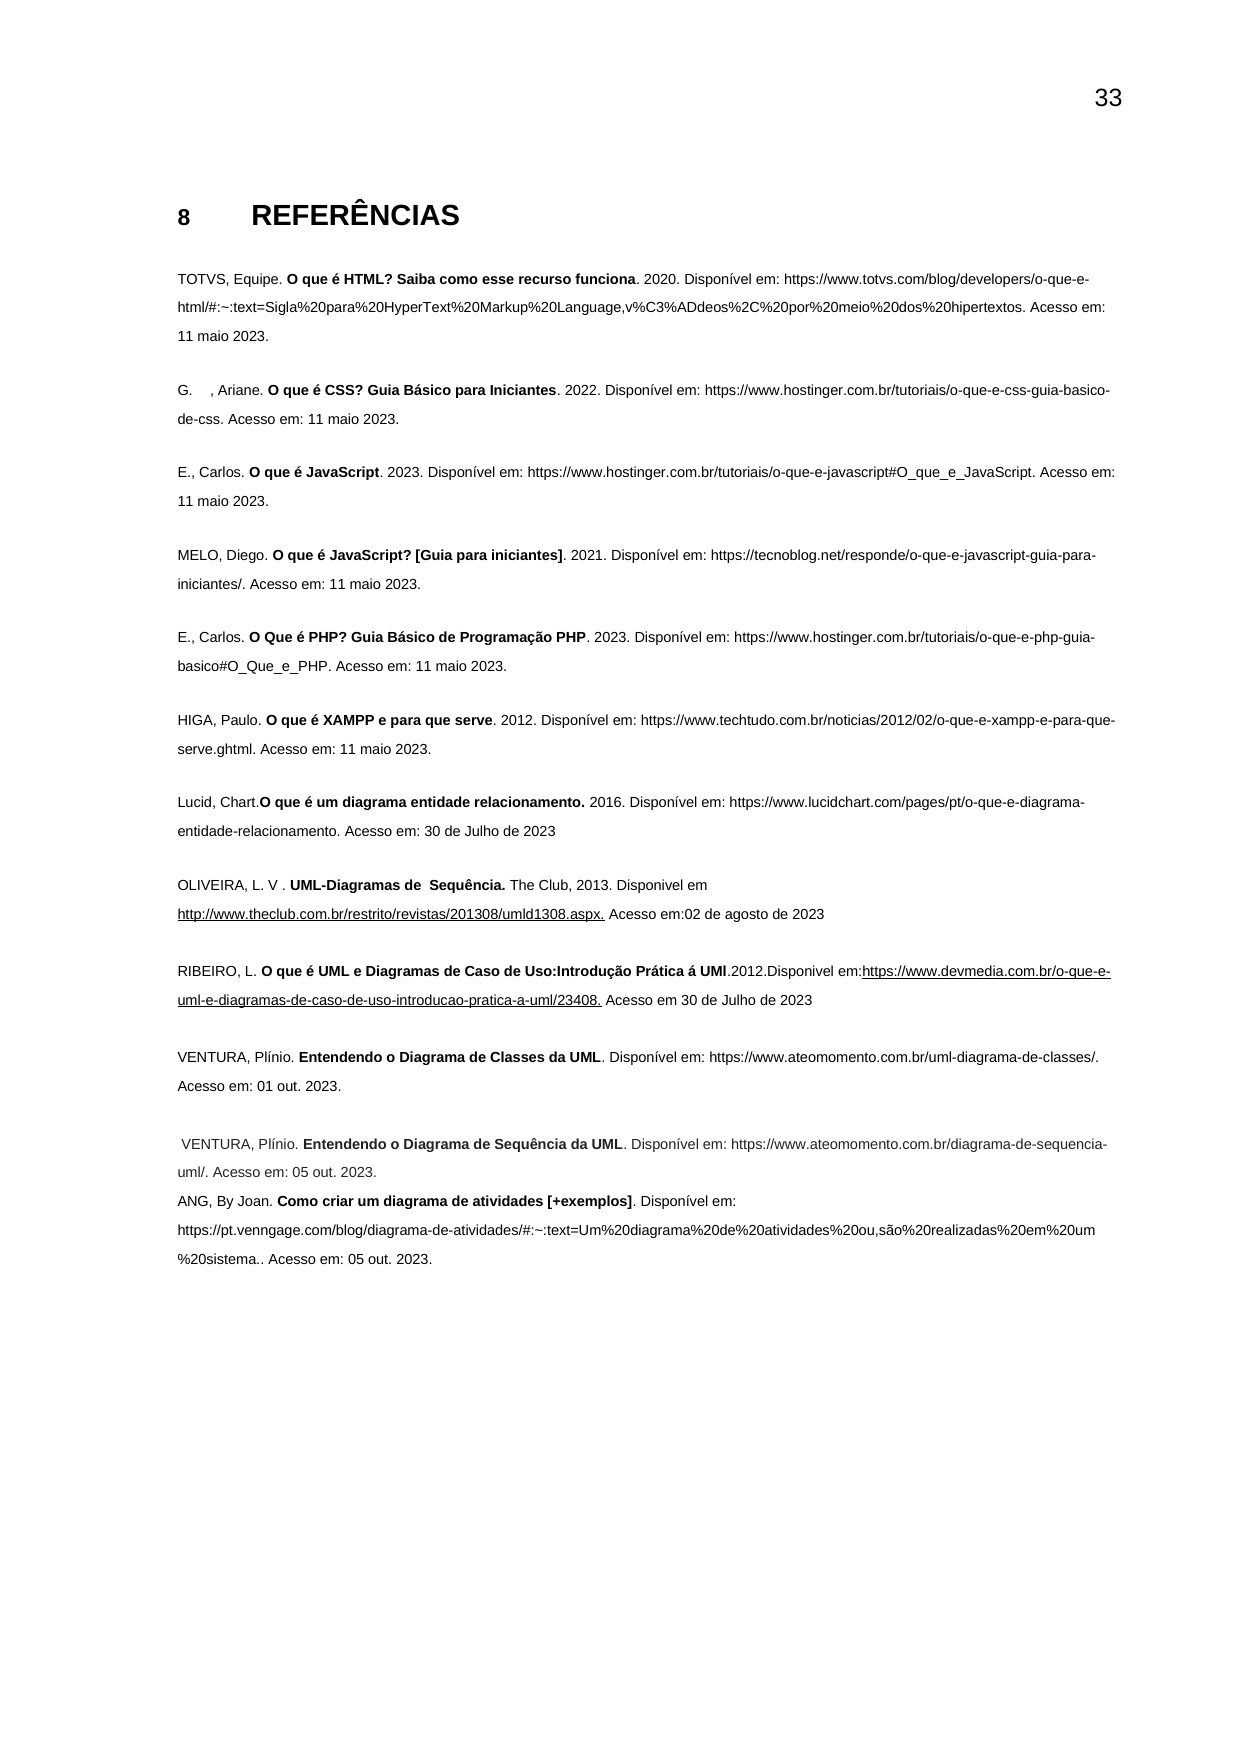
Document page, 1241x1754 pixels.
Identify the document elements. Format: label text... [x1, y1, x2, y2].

text OLIVEIRA, L. V . UML-Diagramas de Sequência. The Club, 2013. Disponivel em http://www.theclub.com.br/restrito/revistas/201308/umld1308.aspx. Acesso em:02 de agosto de 2023 [177, 877, 1122, 934]
text VENTURA, Plínio. Entendendo o Diagrama de Classes da UML. Disponível em: https://www.ateomomento.com.br/uml-diagrama-de-classes/. Acesso em: 01 out. 2023. [341, 1049, 1122, 1107]
text RIBEIRO, L. O que é UML e Diagramas de Caso de Uso:Introdução Prática á UMl.2012.Disponivel em:https://www.devmedia.com.br/o-que-e-uml-e-diagramas-de-caso-de-uso-introducao-pratica-a-uml/23408. Acesso em 30 de Julho de 2023 [177, 963, 1122, 1021]
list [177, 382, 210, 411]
text VENTURA, Plínio. Entendendo o Diagrama de Sequência da UML. Disponível em: https://www.ateomomento.com.br/diagrama-de-sequencia-uml/. Acesso em: 05 out. 2023. [377, 1136, 1122, 1193]
list , Ariane. O que é CSS? Guia Básico para Iniciantes. 2022. Disponível em: https://www.hostinger.com.br/tutoriais/o-que-e-css-guia-basico-de-css. Acesso em: 11 maio 2023. [399, 382, 1122, 439]
text Lucid, Chart.O que é um diagrama entidade relacionamento. 2016. Disponível em: https://www.lucidchart.com/pages/pt/o-que-e-diagrama-entidade-relacionamento. Acesso em: 30 de Julho de 2023 [177, 794, 1122, 852]
text MELO, Diego. O que é JavaScript? [Guia para iniciantes]. 2021. Disponível em: https://tecnoblog.net/responde/o-que-e-javascript-guia-para-iniciantes/. Acesso em: 11 maio 2023. [421, 547, 1122, 604]
text ANG, By Joan. Como criar um diagrama de atividades [+exemplos]. Disponível em: https://pt.venngage.com/blog/diagrama-de-atividades/#:~:text=Um%20diagrama%20de%20atividades%20ou,são%20realizadas%20em%20um%20sistema.. Acesso em: 05 out. 2023. [432, 1193, 1122, 1279]
text TOTVS, Equipe. O que é HTML? Saiba como esse recurso funciona. 2020. Disponível em: https://www.totvs.com/blog/developers/o-que-e-html/#:~:text=Sigla%20para%20HyperText%20Markup%20Language,v%C3%ADdeos%2C%20por%20meio%20dos%20hipertextos. Acesso em: 11 maio 2023. [269, 271, 1122, 357]
subtitle REFERÊNCIAS [177, 198, 1122, 231]
text HIGA, Paulo. O que é XAMPP e para que serve. 2012. Disponível em: https://www.techtudo.com.br/noticias/2012/02/o-que-e-xampp-e-para-que-serve.ghtml. Acesso em: 11 maio 2023. [432, 712, 1122, 769]
text E., Carlos. O Que é PHP? Guia Básico de Programação PHP. 2023. Disponível em: https://www.hostinger.com.br/tutoriais/o-que-e-php-guia-basico#O_Que_e_PHP. Acesso em: 11 maio 2023. [507, 629, 1122, 687]
list E., Carlos. O que é JavaScript. 2023. Disponível em: https://www.hostinger.com.br/tutoriais/o-que-e-javascript#O_que_e_JavaScript. Acesso em: 11 maio 2023. [269, 464, 1122, 522]
